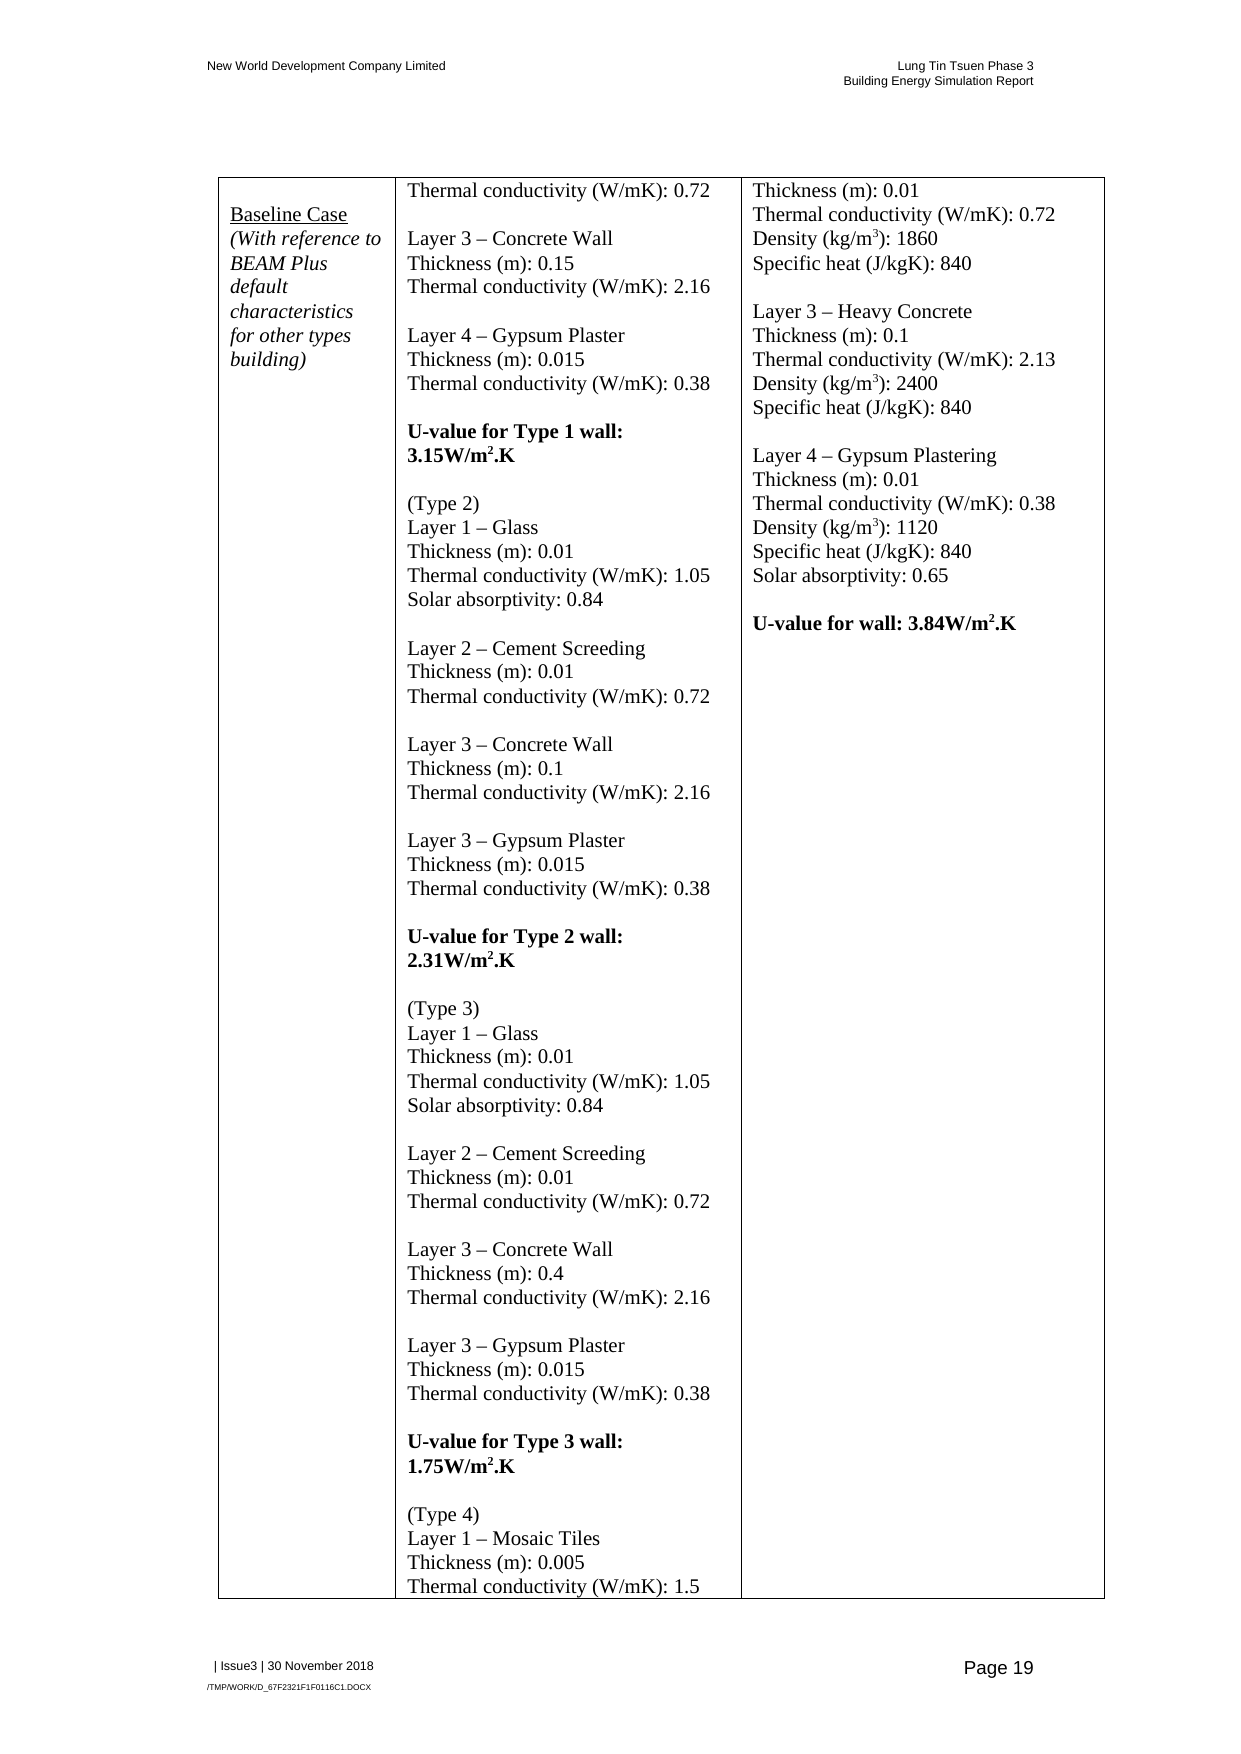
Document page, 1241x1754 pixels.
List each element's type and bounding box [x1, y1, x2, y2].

table_cell [742, 178, 1104, 1598]
table_cell [396, 178, 741, 1598]
table_cell [219, 178, 395, 1598]
